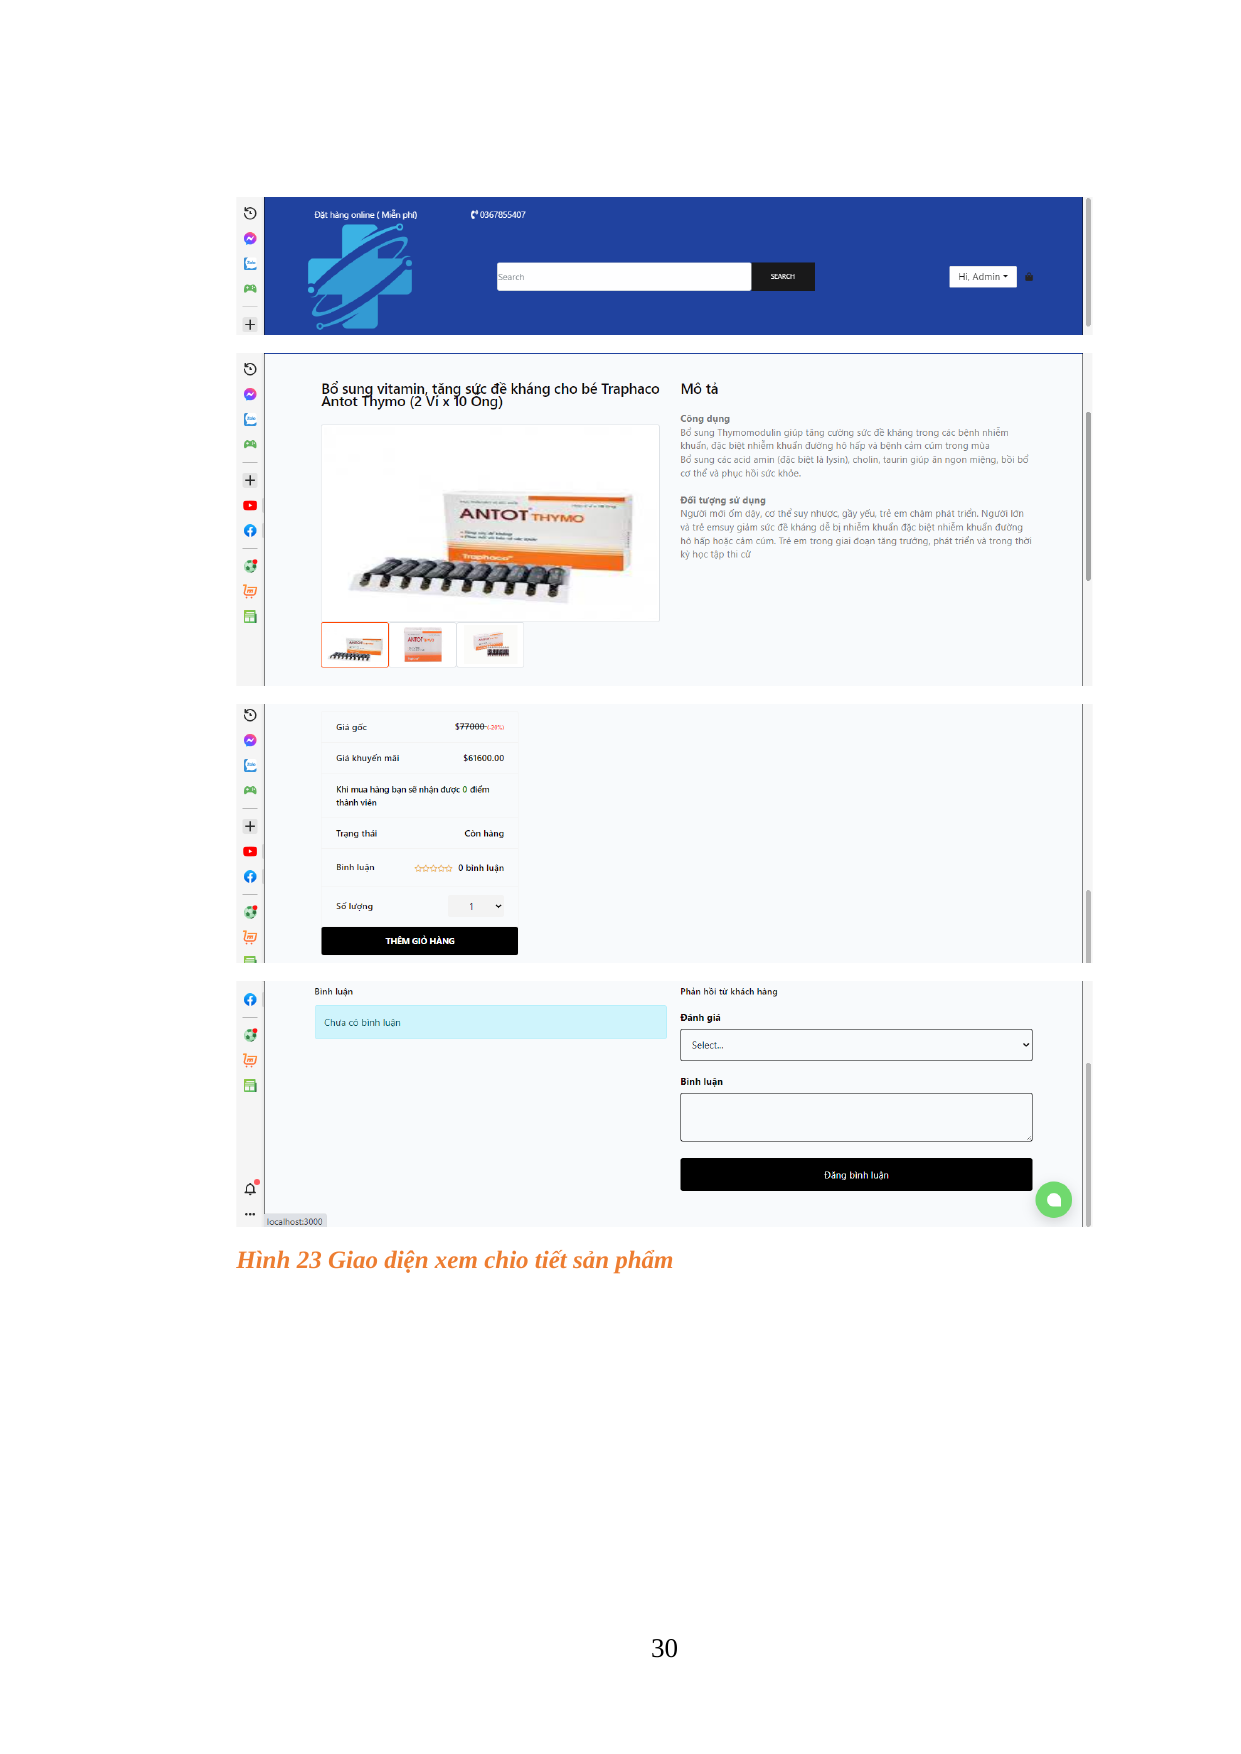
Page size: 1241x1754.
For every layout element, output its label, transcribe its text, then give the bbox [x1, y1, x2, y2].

picture [236, 704, 1093, 963]
picture [236, 353, 1093, 686]
picture [236, 981, 1093, 1227]
picture [236, 197, 1093, 335]
